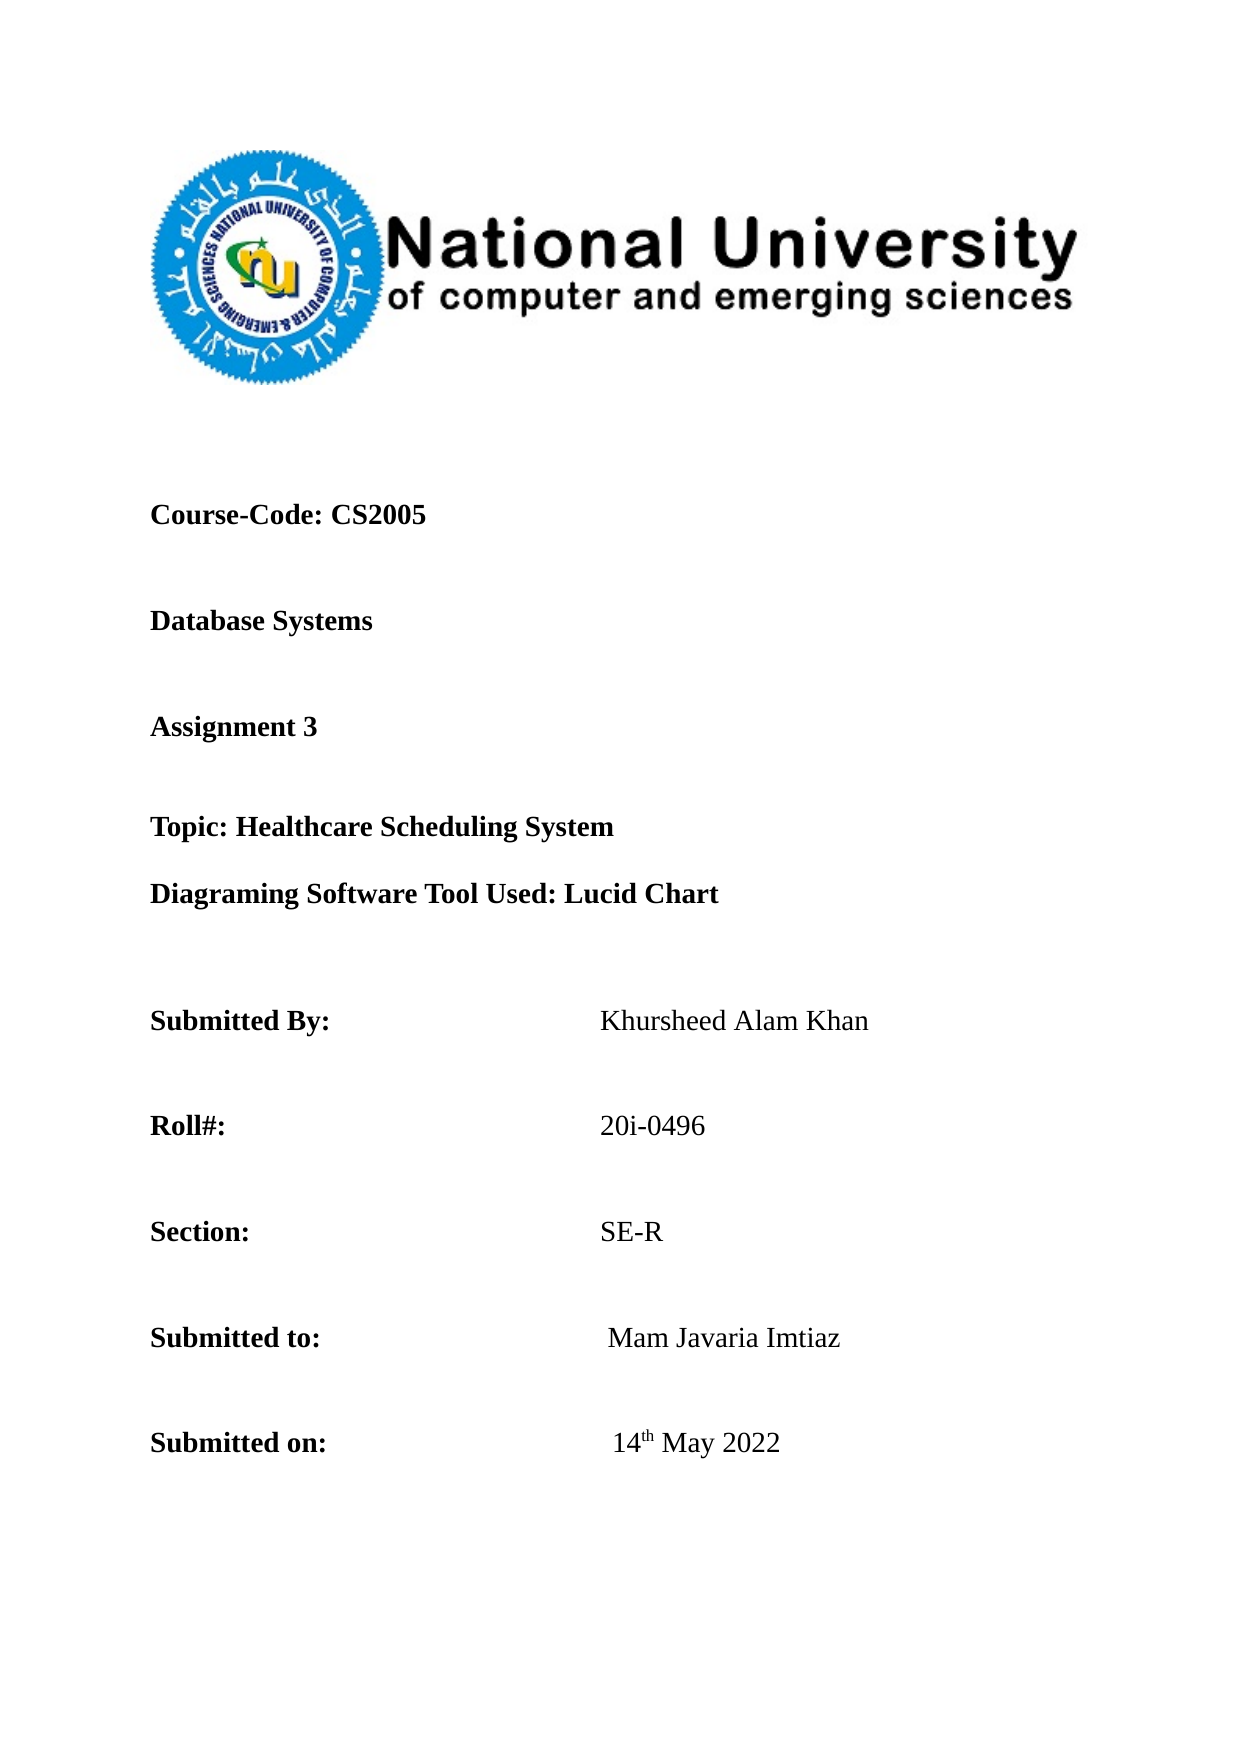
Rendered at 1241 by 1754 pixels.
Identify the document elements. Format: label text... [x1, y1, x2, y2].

subtitle Diagraming Software Tool Used: Lucid Chart [150, 876, 1090, 910]
text Section: SE-R [150, 1214, 1090, 1248]
text Database Systems [150, 603, 1090, 637]
subtitle Topic: Healthcare Scheduling System [150, 809, 1090, 843]
picture [150, 150, 1088, 385]
text Submitted By: Khursheed Alam Khan [150, 1003, 1090, 1036]
text Course-Code: CS2005 [150, 497, 1090, 531]
text Roll#: 20i-0496 [150, 1108, 1090, 1142]
subtitle Assignment 3 [150, 709, 1090, 742]
text Submitted on: 14th May 2022 [150, 1425, 1090, 1459]
text Submitted to: Mam Javaria Imtiaz [150, 1320, 1090, 1353]
